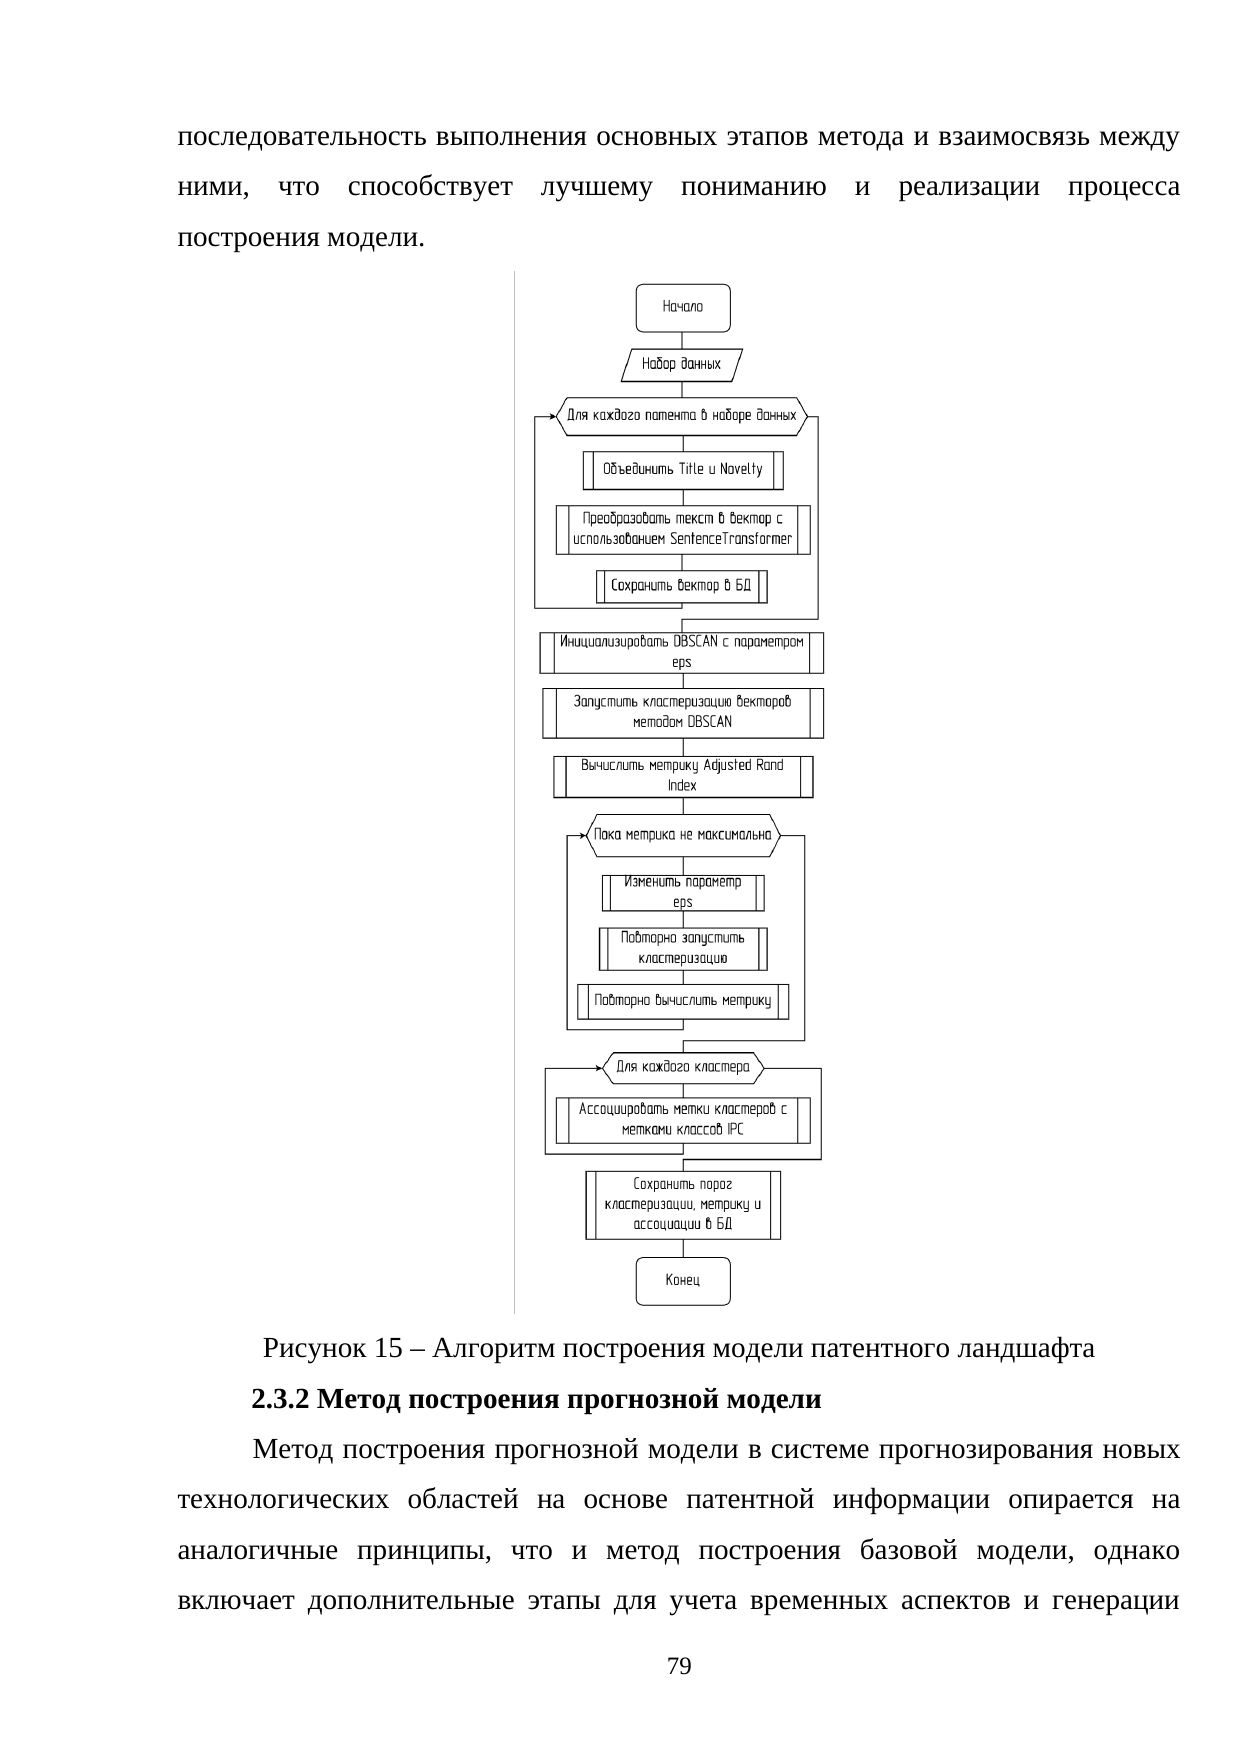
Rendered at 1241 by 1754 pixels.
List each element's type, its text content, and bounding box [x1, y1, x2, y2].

picture [513, 269, 846, 1314]
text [177, 1431, 1181, 1616]
subtitle 2.3.2 Метод построения прогнозной модели [177, 1381, 1181, 1414]
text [177, 118, 1181, 252]
text Рисунок 15 – Алгоритм построения модели патентного ландшафта [177, 1331, 1181, 1364]
